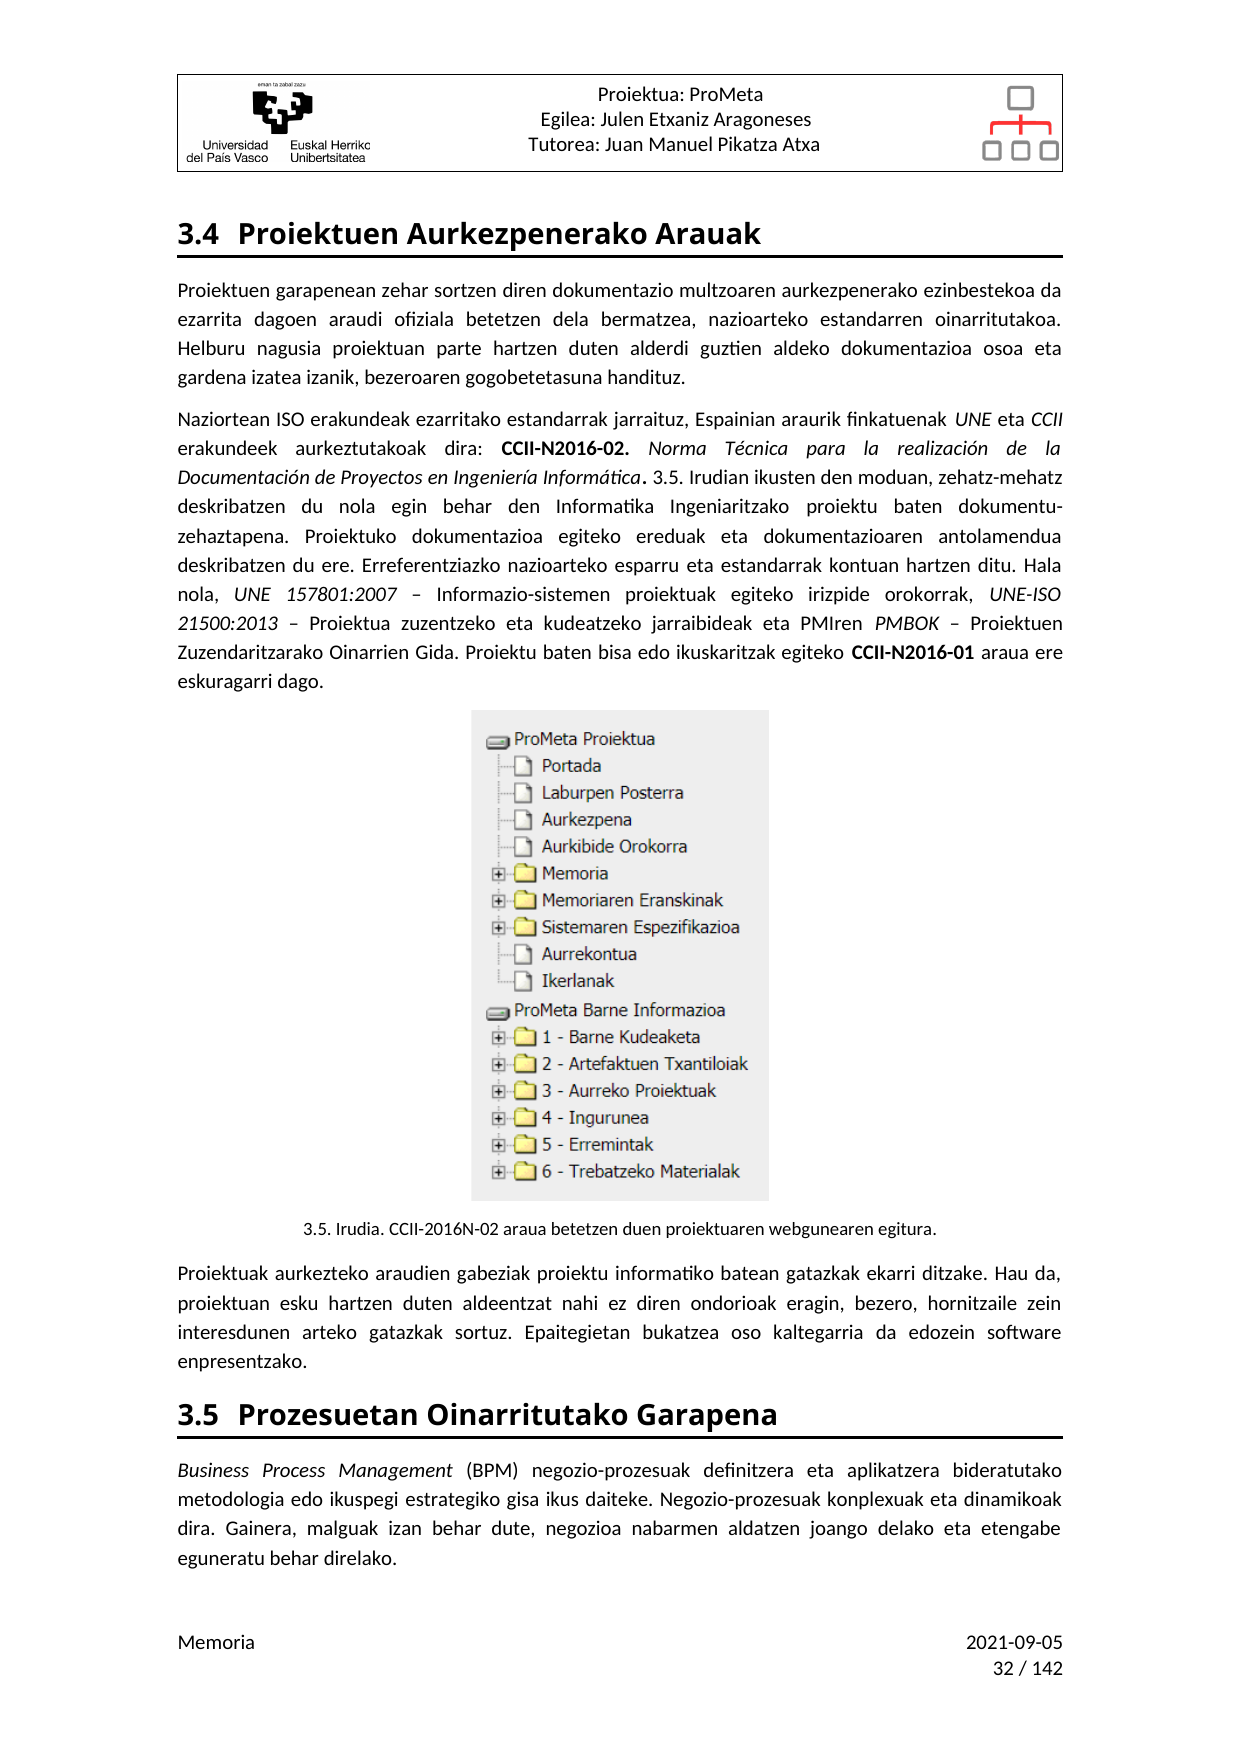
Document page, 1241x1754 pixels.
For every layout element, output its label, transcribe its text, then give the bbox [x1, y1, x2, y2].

picture [978, 80, 1060, 162]
text Proiektuak aurkezteko araudien gabeziak proiektu informatiko batean gatazkak ekarri ditzake. Hau da, proiektuan esku hartzen duten aldeentzat nahi ez diren ondorioak eragin, bezero, hornitzaile zein interesdunen arteko gatazkak sortuz. Epaitegietan bukatzea oso kaltegarria da edozein software enpresentzako. [177, 1261, 1063, 1373]
subtitle Prozesuetan Oinarritutako Garapena [177, 1394, 1063, 1436]
subtitle Proiektuen Aurkezpenerako Arauak [177, 214, 1063, 255]
text Business Process Management (BPM) negozio-prozesuak definitzera eta aplikatzera bideratutako metodologia edo ikuspegi estrategiko gisa ikus daiteke. Negozio-prozesuak konplexuak eta dinamikoak dira. Gainera, malguak izan behar dute, negozioa nabarmen aldatzen joango delako eta etengabe eguneratu behar direlako. [177, 1457, 1063, 1570]
picture [182, 81, 370, 162]
text Proiektuen garapenean zehar sortzen diren dokumentazio multzoaren aurkezpenerako ezinbestekoa da ezarrita dagoen araudi ofiziala betetzen dela bermatzea, nazioarteko estandarren oinarritutakoa. Helburu nagusia proiektuan parte hartzen duten alderdi guztien aldeko dokumentazioa osoa eta gardena izatea izanik, bezeroaren gogobetetasuna handituz. [177, 277, 1063, 390]
picture [471, 710, 769, 1201]
